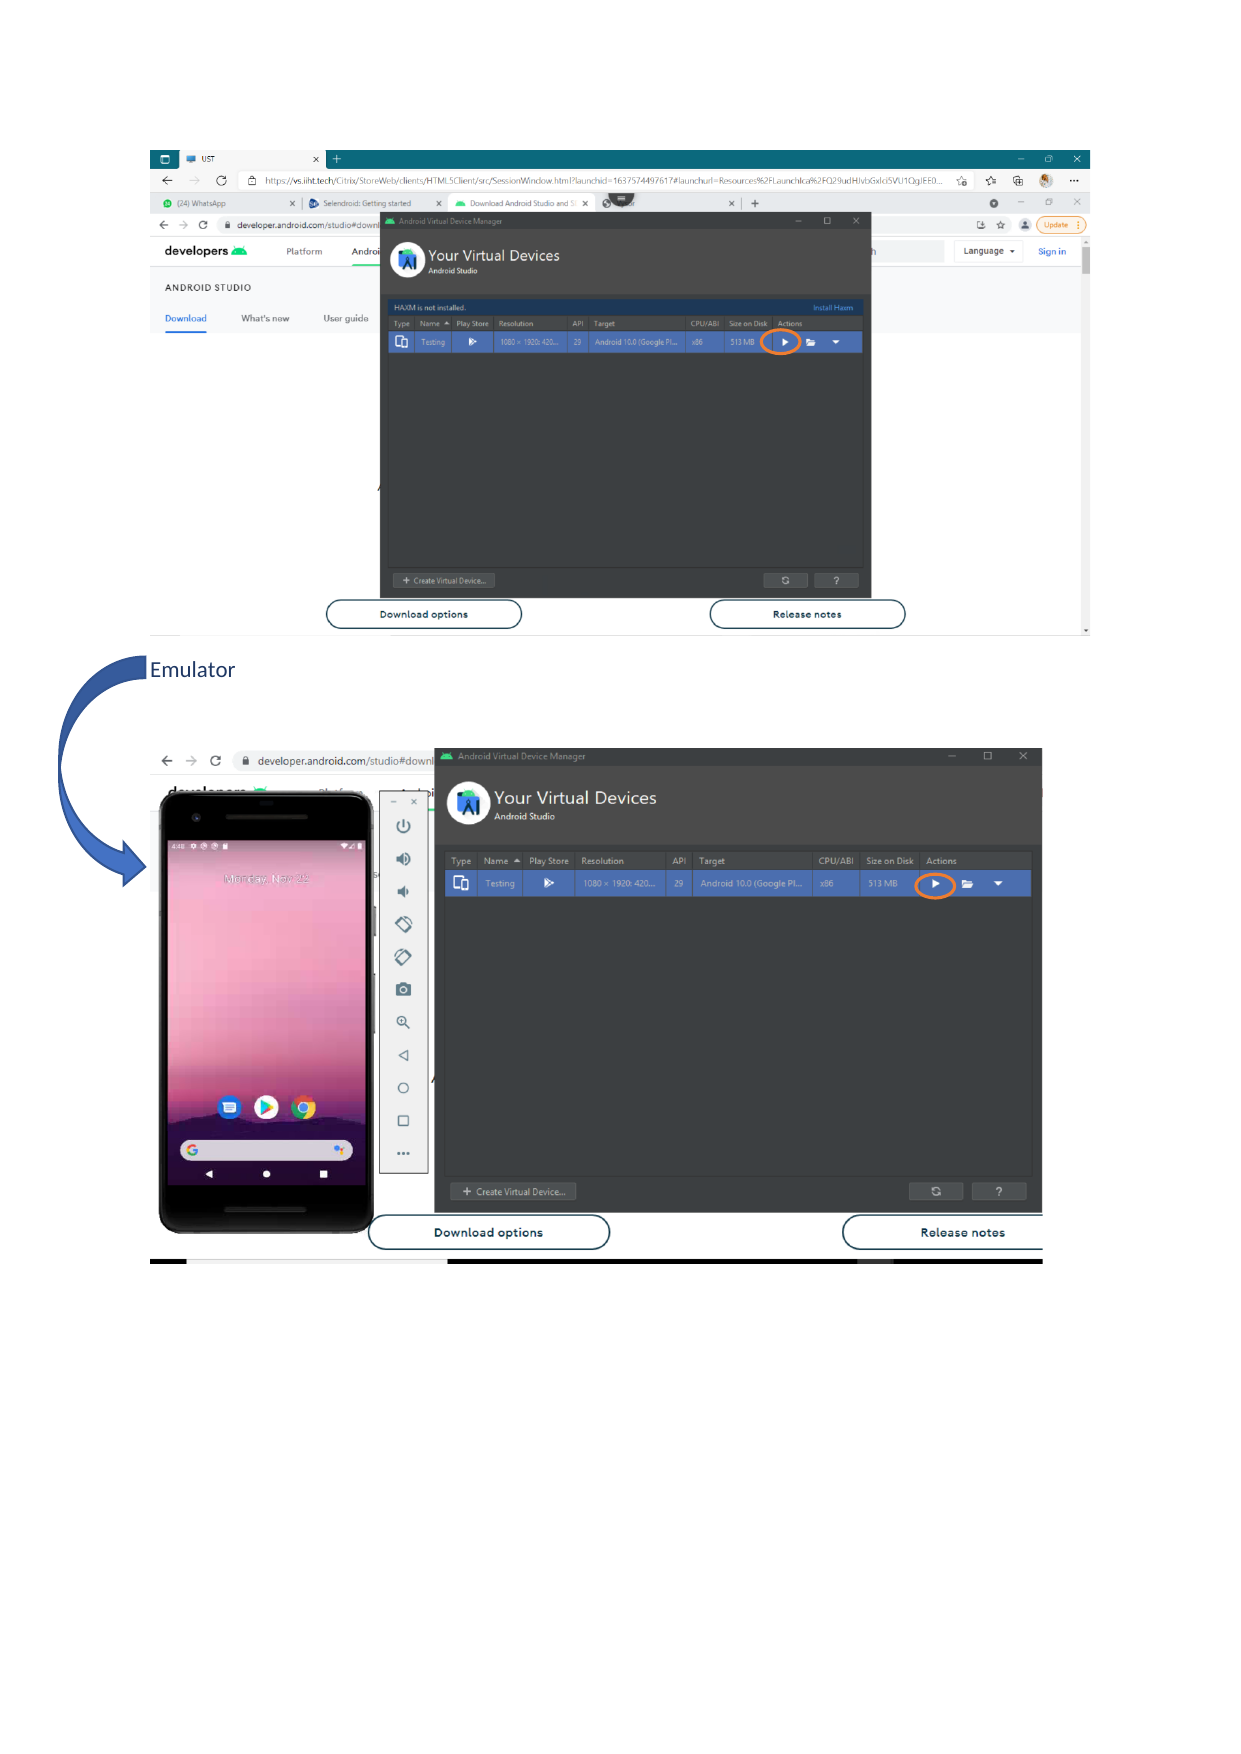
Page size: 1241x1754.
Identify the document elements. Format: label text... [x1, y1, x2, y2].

picture [150, 748, 1043, 1264]
text Emulator [150, 655, 1090, 683]
picture [150, 150, 1091, 636]
